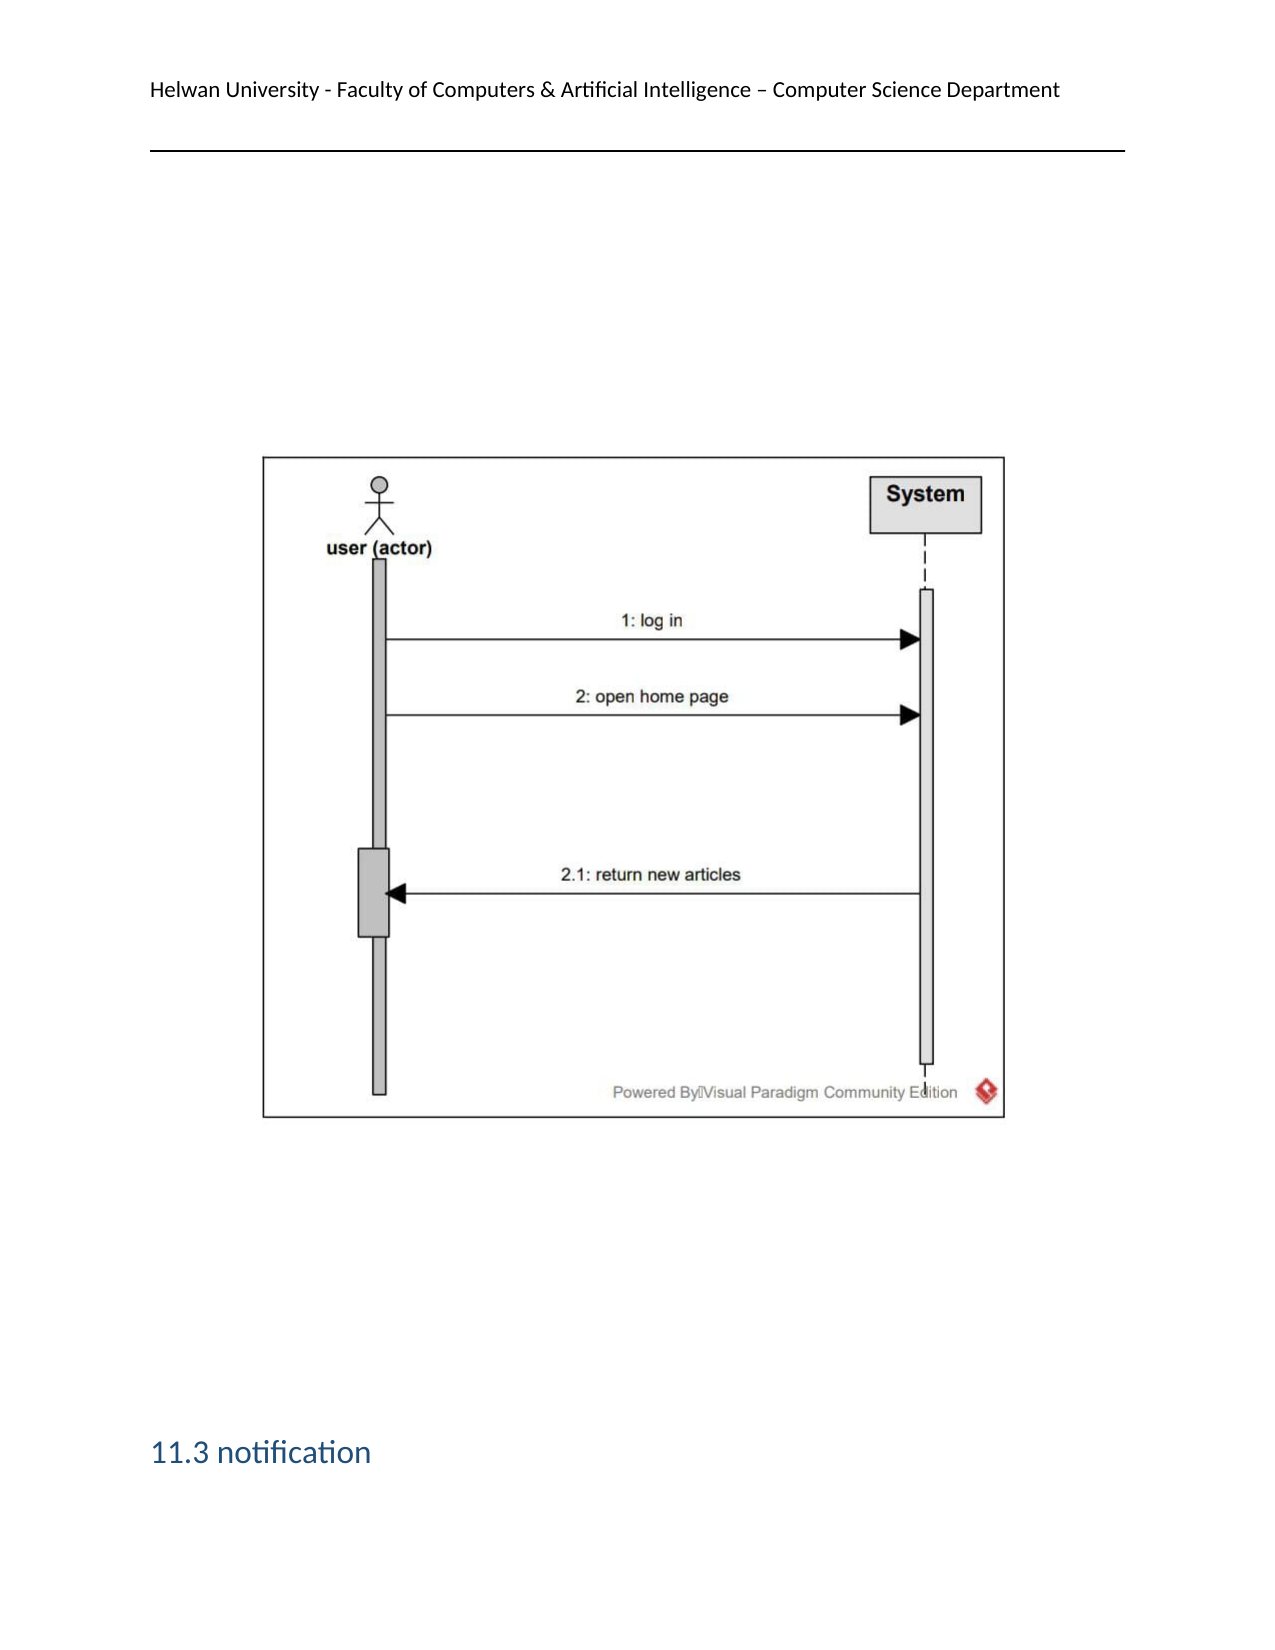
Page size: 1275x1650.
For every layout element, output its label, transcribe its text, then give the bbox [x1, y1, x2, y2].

text 11.3 notification [150, 1431, 1125, 1472]
picture [150, 150, 1125, 1412]
